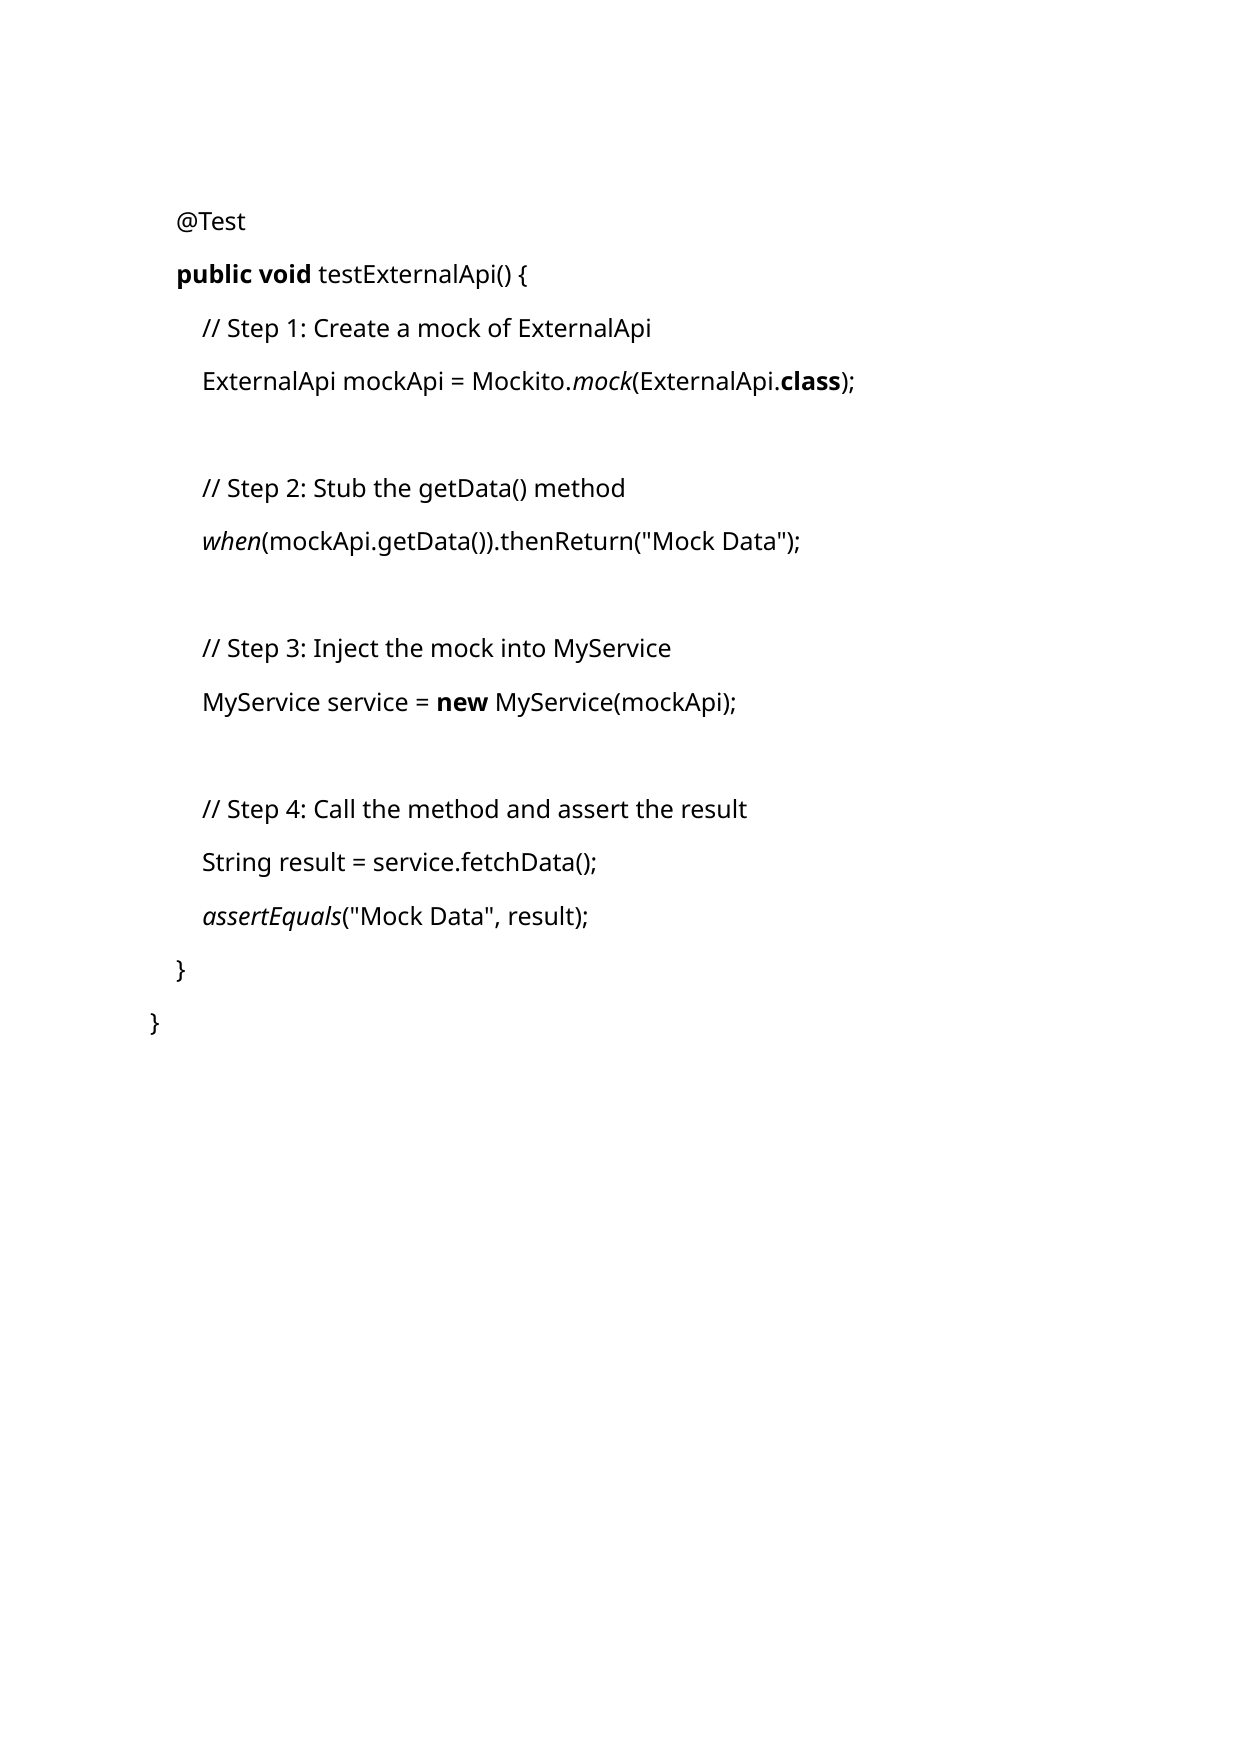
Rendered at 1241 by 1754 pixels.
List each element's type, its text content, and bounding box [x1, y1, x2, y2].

text } [150, 1005, 1090, 1039]
text ExternalApi mockApi = Mockito.mock(ExternalApi.class); [150, 364, 1090, 398]
text // Step 2: Stub the getData() method [150, 471, 1090, 505]
text // Step 4: Call the method and assert the result [150, 791, 1090, 825]
text public void testExternalApi() { [150, 257, 1090, 291]
text MyService service = new MyService(mockApi); [150, 684, 1090, 718]
text assertEquals("Mock Data", result); [150, 898, 1090, 932]
text // Step 3: Inject the mock into MyService [150, 631, 1090, 665]
text @Test [150, 203, 1090, 237]
text // Step 1: Create a mock of ExternalApi [150, 310, 1090, 344]
text } [150, 952, 1090, 986]
text when(mockApi.getData()).thenReturn("Mock Data"); [150, 524, 1090, 558]
text String result = service.fetchData(); [150, 845, 1090, 879]
